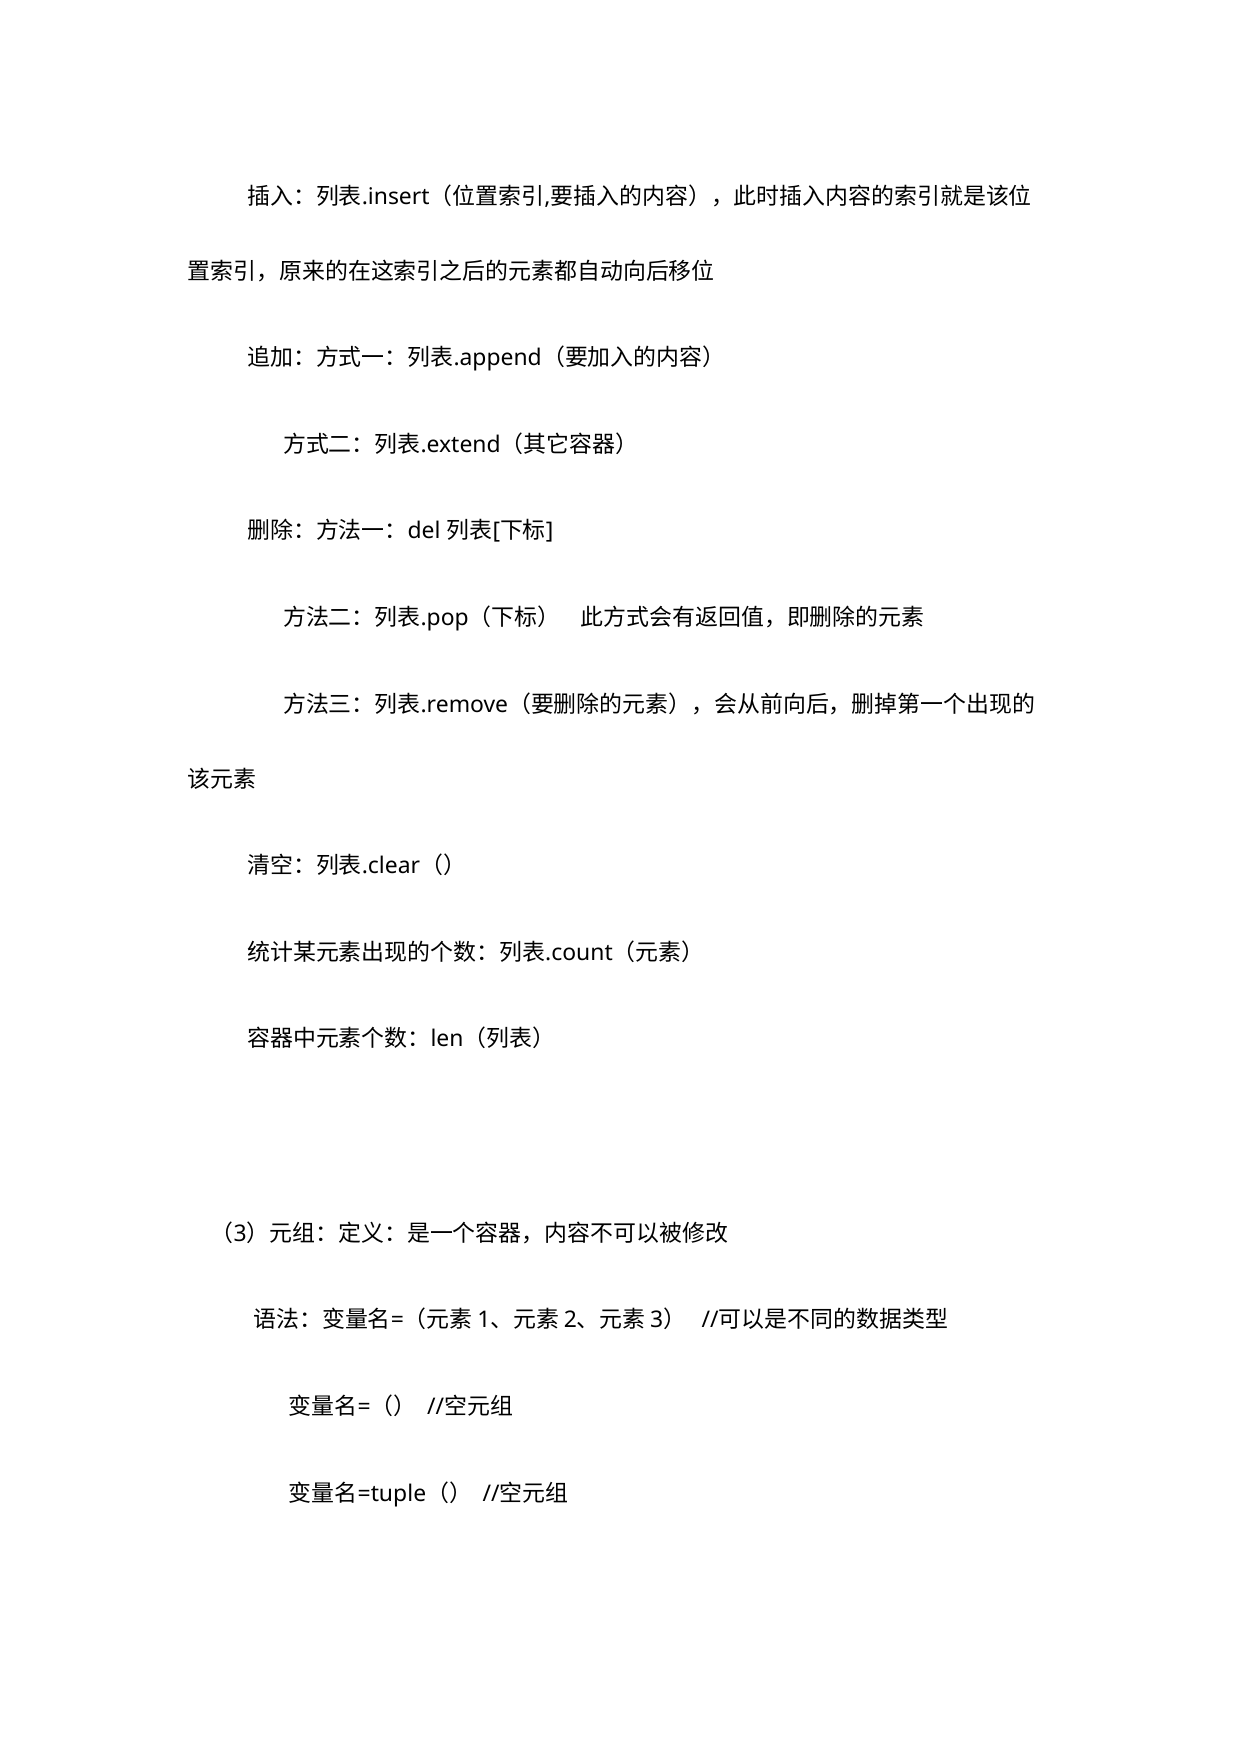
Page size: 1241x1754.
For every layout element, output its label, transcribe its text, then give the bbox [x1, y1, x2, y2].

text 方法二：列表.pop（下标） 此方式会有返回值，即删除的元素 [187, 583, 1053, 648]
text 容器中元素个数：len（列表） [187, 1004, 1053, 1069]
text 方式二：列表.extend（其它容器） [187, 410, 1053, 475]
text 变量名=tuple（） //空元组 [187, 1459, 1053, 1524]
text 追加：方式一：列表.append（要加入的内容） [187, 323, 1053, 388]
text 删除：方法一：del 列表[下标] [187, 497, 1053, 562]
text 统计某元素出现的个数：列表.count（元素） [187, 918, 1053, 983]
text 语法：变量名=（元素1、元素2、元素3） //可以是不同的数据类型 [187, 1286, 1053, 1351]
text 方法三：列表.remove（要删除的元素），会从前向后，删掉第一个出现的该元素 [187, 670, 1053, 809]
text （3）元组：定义：是一个容器，内容不可以被修改 [187, 1199, 1053, 1264]
text 插入：列表.insert（位置索引,要插入的内容），此时插入内容的索引就是该位置索引，原来的在这索引之后的元素都自动向后移位 [187, 162, 1053, 302]
text 变量名=（） //空元组 [187, 1372, 1053, 1437]
text 清空：列表.clear（） [187, 831, 1053, 896]
